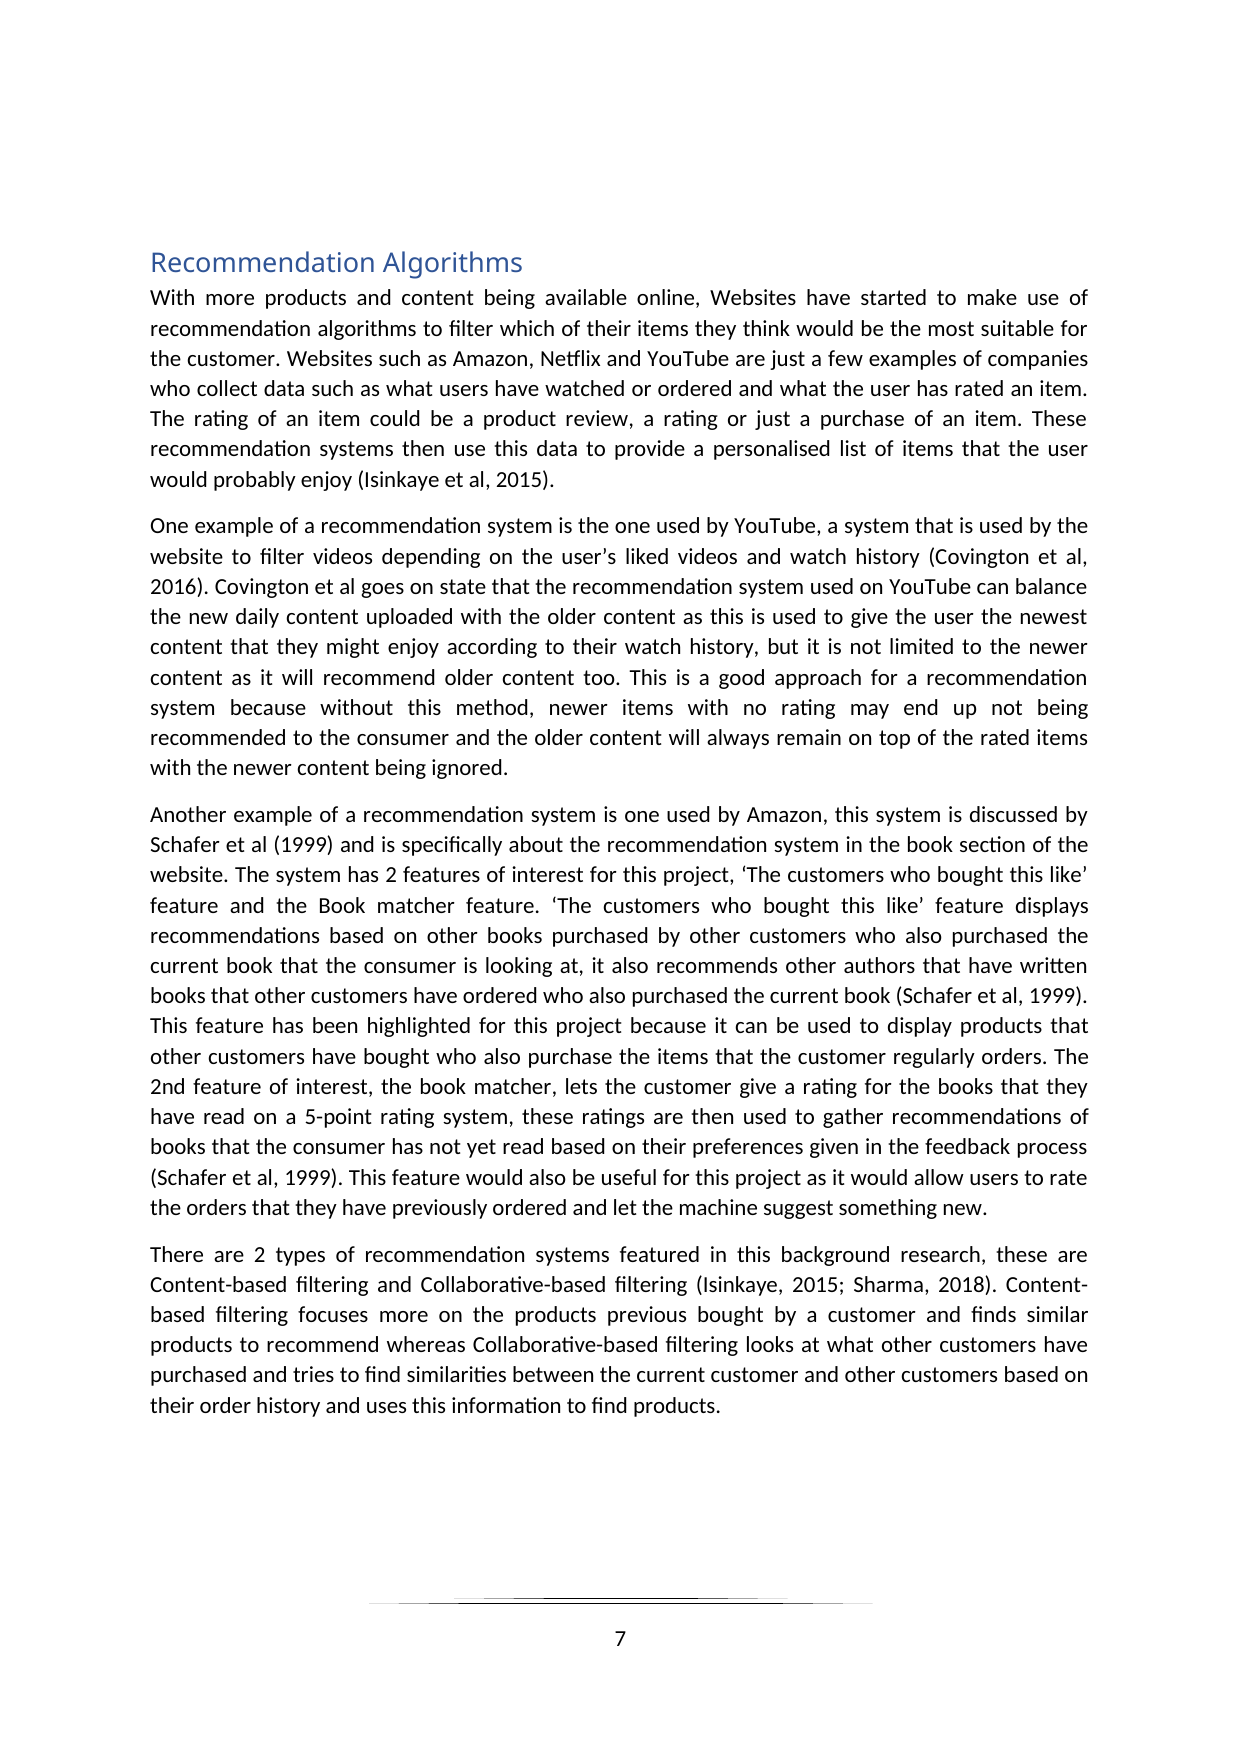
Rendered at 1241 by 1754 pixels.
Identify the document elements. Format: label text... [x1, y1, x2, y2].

subtitle Recommendation Algorithms [150, 244, 1090, 281]
text There are 2 types of recommendation systems featured in this background research, these are Content-based filtering and Collaborative-based filtering (Isinkaye, 2015; Sharma, 2018). Content-based filtering focuses more on the products previous bought by a customer and finds similar products to recommend whereas Collaborative-based filtering looks at what other customers have purchased and tries to find similarities between the current customer and other customers based on their order history and uses this information to find products. [150, 1240, 1090, 1419]
text One example of a recommendation system is the one used by YouTube, a system that is used by the website to filter videos depending on the user’s liked videos and watch history (Covington et al, 2016). Covington et al goes on state that the recommendation system used on YouTube can balance the new daily content uploaded with the older content as this is used to give the user the newest content that they might enjoy according to their watch history, but it is not limited to the newer content as it will recommend older content too. This is a good approach for a recommendation system because without this method, newer items with no rating may end up not being recommended to the consumer and the older content will always remain on top of the rated items with the newer content being ignored. [150, 512, 1090, 781]
text Another example of a recommendation system is one used by Amazon, this system is discussed by Schafer et al (1999) and is specifically about the recommendation system in the book section of the website. The system has 2 features of interest for this project, ‘The customers who bought this like’ feature and the Book matcher feature. ‘The customers who bought this like’ feature displays recommendations based on other books purchased by other customers who also purchased the current book that the consumer is looking at, it also recommends other authors that have written books that other customers have ordered who also purchased the current book (Schafer et al, 1999). This feature has been highlighted for this project because it can be used to display products that other customers have bought who also purchase the items that the customer regularly orders. The 2nd feature of interest, the book matcher, lets the customer give a rating for the books that they have read on a 5-point rating system, these ratings are then used to gather recommendations of books that the consumer has not yet read based on their preferences given in the feedback process (Schafer et al, 1999). This feature would also be useful for this project as it would allow users to rate the orders that they have previously ordered and let the machine suggest something new. [150, 800, 1090, 1221]
text With more products and content being available online, Websites have started to make use of recommendation algorithms to filter which of their items they think would be the most suitable for the customer. Websites such as Amazon, Netflix and YouTube are just a few examples of companies who collect data such as what users have watched or ordered and what the user has rated an item. The rating of an item could be a product review, a rating or just a purchase of an item. These recommendation systems then use this data to provide a personalised list of items that the user would probably enjoy (Isinkaye et al, 2015). [150, 283, 1090, 493]
